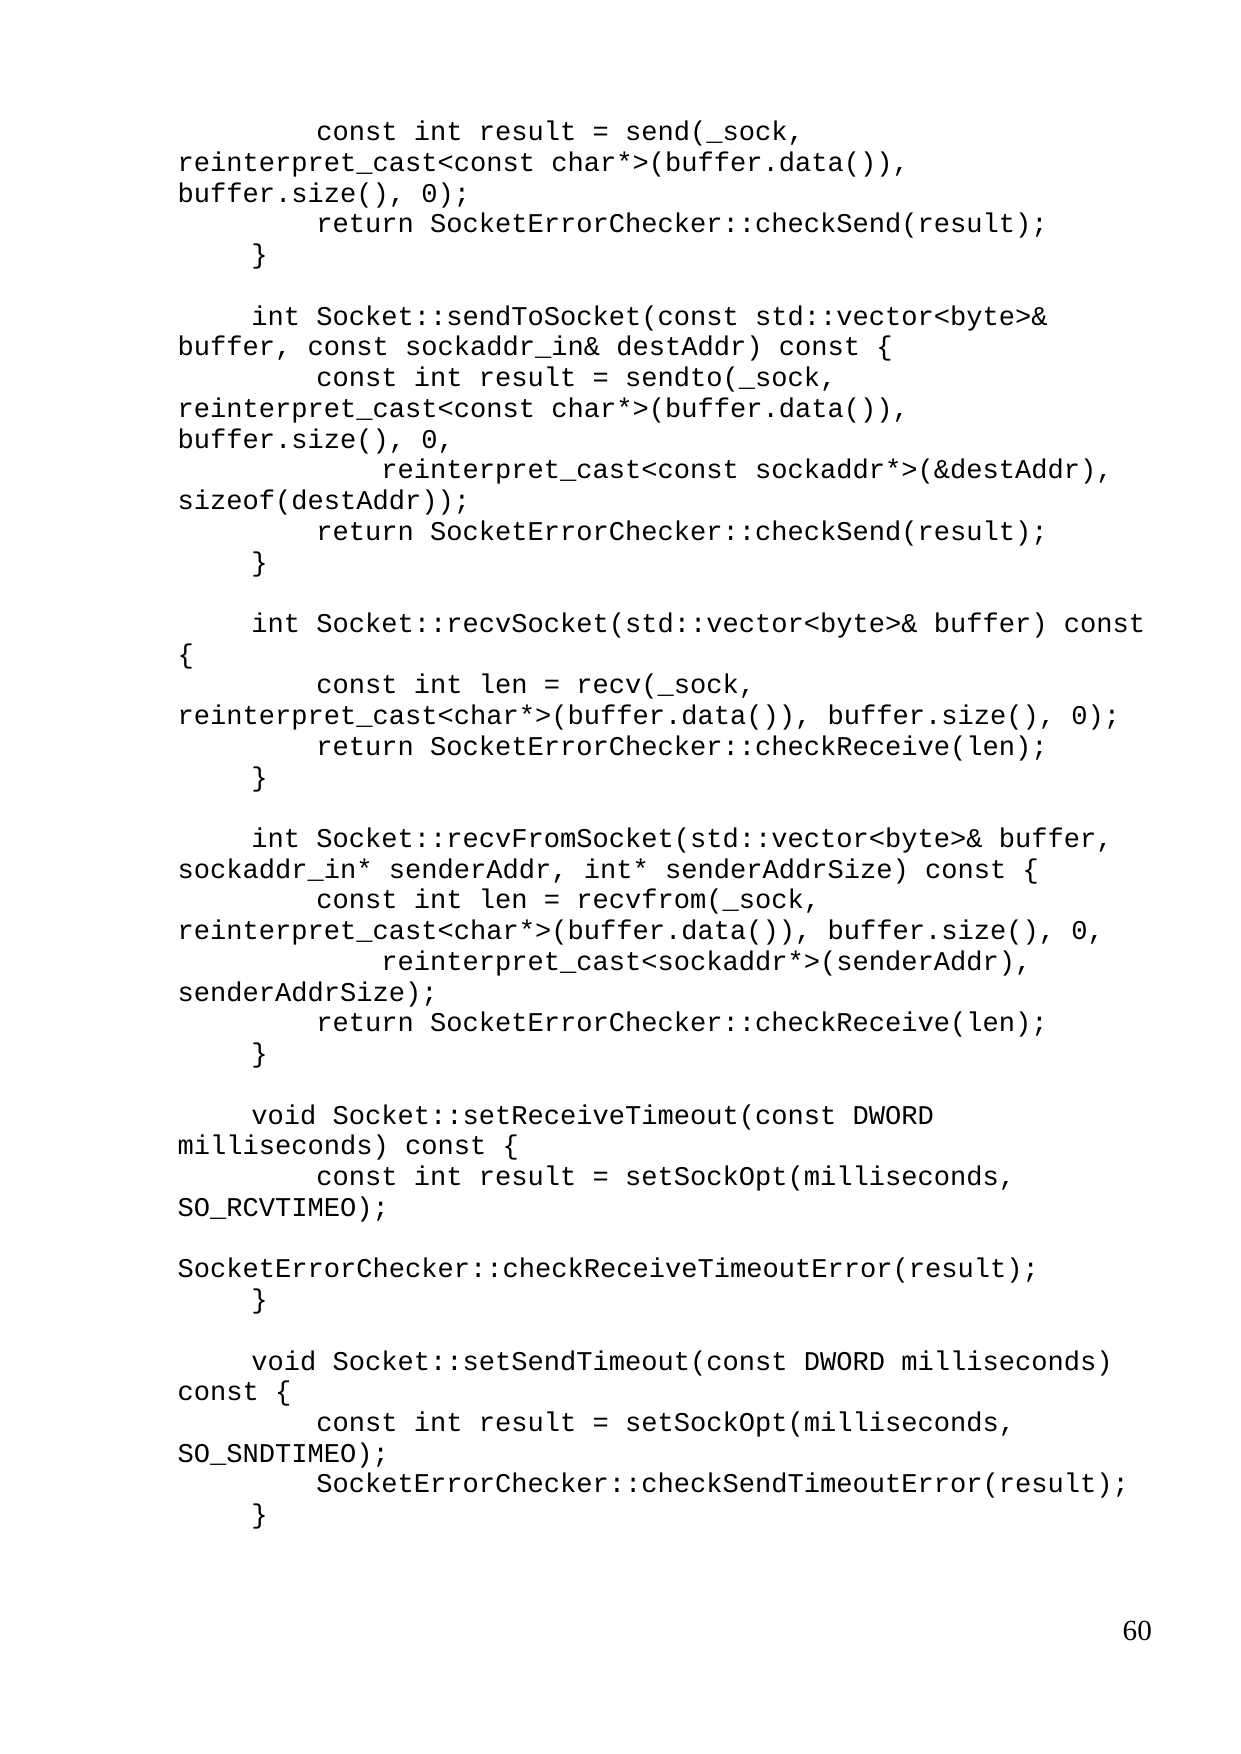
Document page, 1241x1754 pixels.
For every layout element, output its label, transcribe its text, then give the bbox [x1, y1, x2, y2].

text SocketErrorChecker::checkReceiveTimeoutError(result); [177, 1224, 1152, 1286]
text } [177, 548, 1152, 579]
text int Socket::recvFromSocket(std::vector<byte>& buffer, sockaddr_in* senderAddr, int* senderAddrSize) const { [177, 825, 1152, 886]
text } [177, 1501, 1152, 1532]
text return SocketErrorChecker::checkReceive(len); [177, 733, 1152, 763]
text int Socket::recvSocket(std::vector<byte>& buffer) const { [177, 610, 1152, 671]
text const int result = setSockOpt(milliseconds, SO_RCVTIMEO); [177, 1163, 1152, 1224]
text void Socket::setReceiveTimeout(const DWORD milliseconds) const { [177, 1101, 1152, 1163]
text const int result = setSockOpt(milliseconds, SO_SNDTIMEO); [177, 1409, 1152, 1470]
text } [177, 1040, 1152, 1071]
text reinterpret_cast<const sockaddr*>(&destAddr), sizeof(destAddr)); [177, 456, 1152, 518]
text } [177, 241, 1152, 272]
text void Socket::setSendTimeout(const DWORD milliseconds) const { [177, 1347, 1152, 1409]
text reinterpret_cast<sockaddr*>(senderAddr), senderAddrSize); [177, 948, 1152, 1009]
text return SocketErrorChecker::checkSend(result); [177, 210, 1152, 241]
text const int len = recvfrom(_sock, reinterpret_cast<char*>(buffer.data()), buffer.size(), 0, [177, 886, 1152, 948]
text const int result = sendto(_sock, reinterpret_cast<const char*>(buffer.data()), buffer.size(), 0, [177, 364, 1152, 456]
text SocketErrorChecker::checkSendTimeoutError(result); [177, 1470, 1152, 1501]
text const int result = send(_sock, reinterpret_cast<const char*>(buffer.data()), buffer.size(), 0); [177, 118, 1152, 210]
text } [177, 763, 1152, 794]
text } [177, 1286, 1152, 1317]
text const int len = recv(_sock, reinterpret_cast<char*>(buffer.data()), buffer.size(), 0); [177, 671, 1152, 733]
text int Socket::sendToSocket(const std::vector<byte>& buffer, const sockaddr_in& destAddr) const { [177, 302, 1152, 364]
text return SocketErrorChecker::checkSend(result); [177, 518, 1152, 548]
text return SocketErrorChecker::checkReceive(len); [177, 1009, 1152, 1040]
